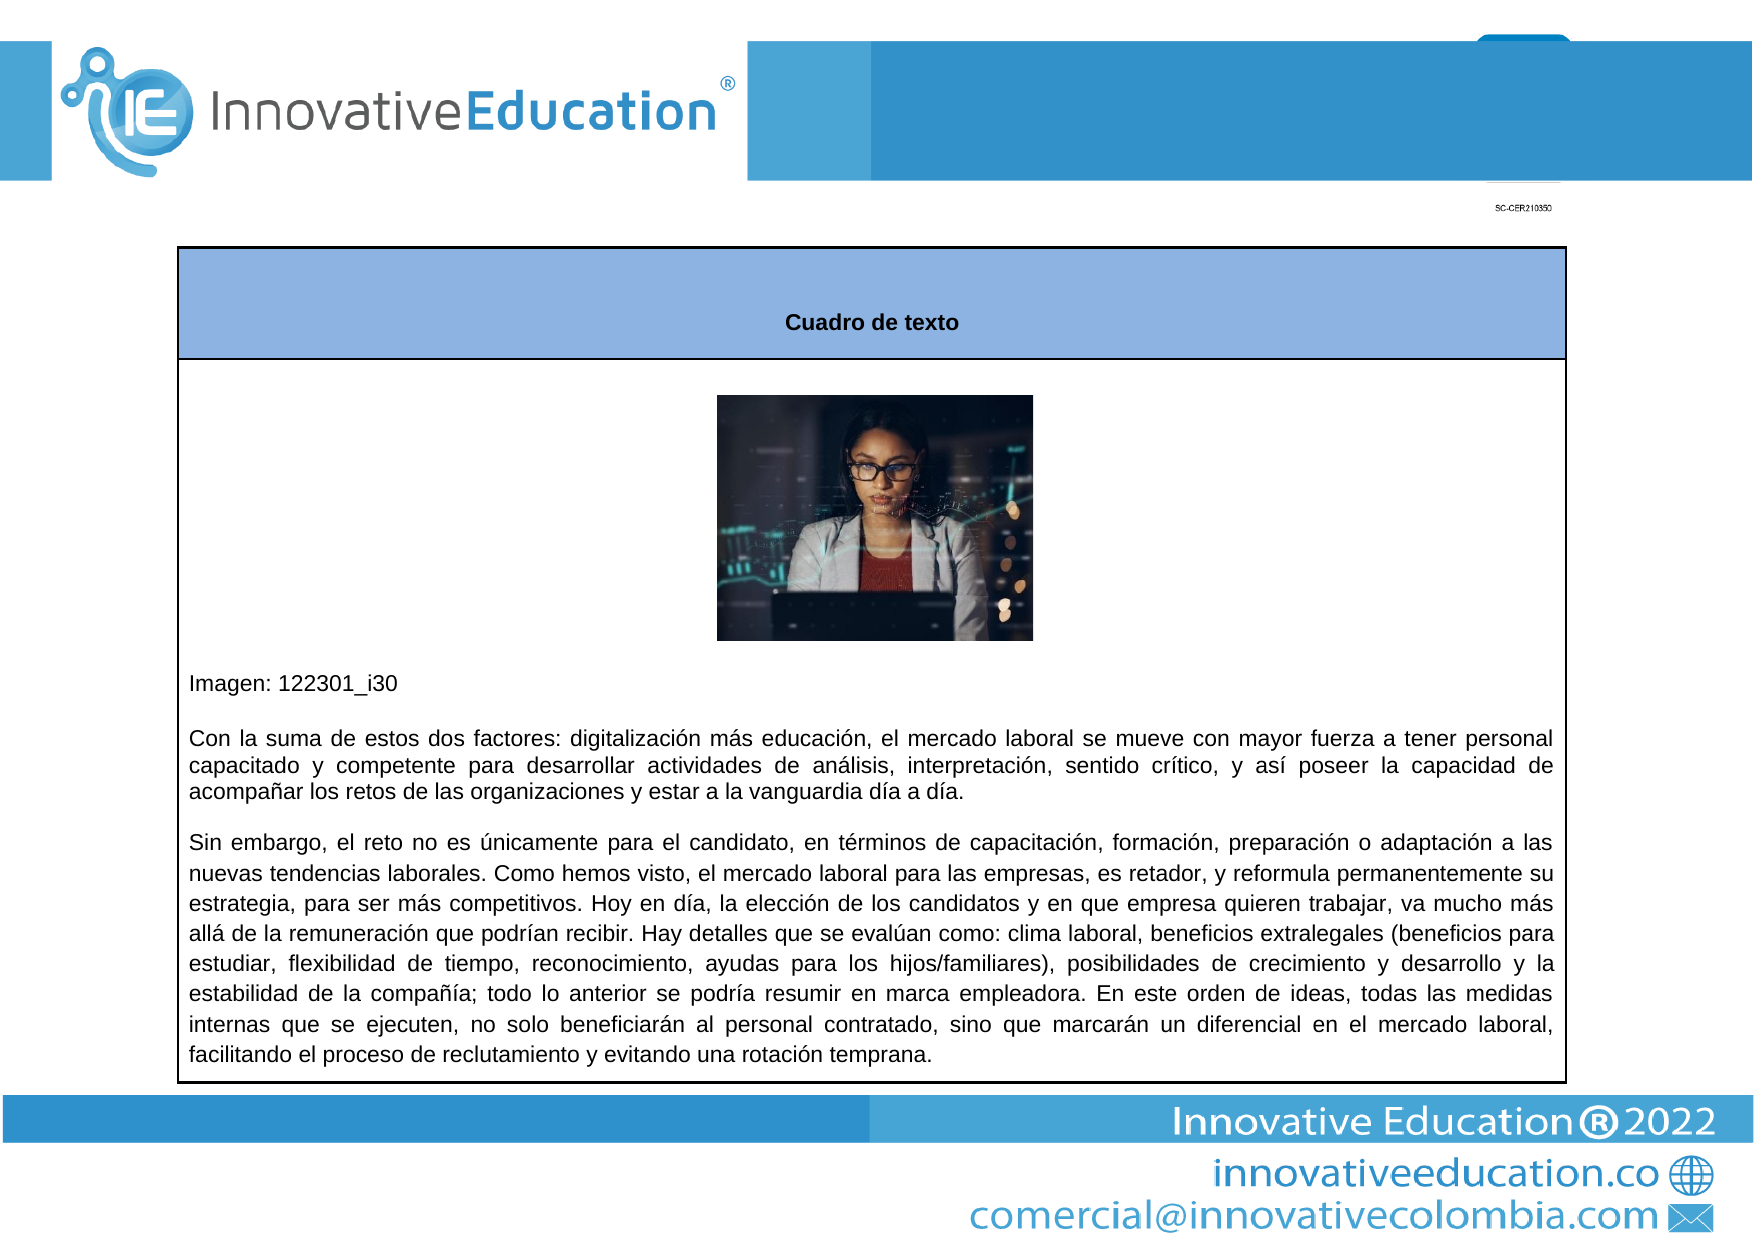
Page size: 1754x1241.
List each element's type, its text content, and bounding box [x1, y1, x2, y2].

picture [2, 1093, 1754, 1239]
table_cell Imagen: 122301_i30 Con la suma de estos dos factores: digitalización más educación, el mercado laboral se mueve con mayor fuerza a tener personal capacitado y competente para desarrollar actividades de análisis, interpretación, sentido crítico, y así poseer la capacidad de acompañar los retos de las organizaciones y estar a la vanguardia día a día. Sin embargo, el reto no es únicamente para el candidato, en términos de capacitación, formación, preparación o adaptación a las nuevas tendencias laborales. Como hemos visto, el mercado laboral para las empresas, es retador, y reformula permanentemente su estrategia, para ser más competitivos. Hoy en día, la elección de los candidatos y en que empresa quieren trabajar, va mucho más allá de la remuneración que podrían recibir. Hay detalles que se evalúan como: clima laboral, beneficios extralegales (beneficios para estudiar, flexibilidad de tiempo, reconocimiento, ayudas para los hijos/familiares), posibilidades de crecimiento y desarrollo y la estabilidad de la compañía; todo lo anterior se podría resumir en marca empleadora. En este orden de ideas, todas las medidas internas que se ejecuten, no solo beneficiarán al personal contratado, sino que marcarán un diferencial en el mercado laboral, facilitando el proceso de reclutamiento y evitando una rotación temprana. [179, 360, 1565, 1081]
table_header Cuadro de texto [179, 249, 1565, 358]
picture [0, 28, 1752, 214]
picture [717, 395, 1034, 641]
